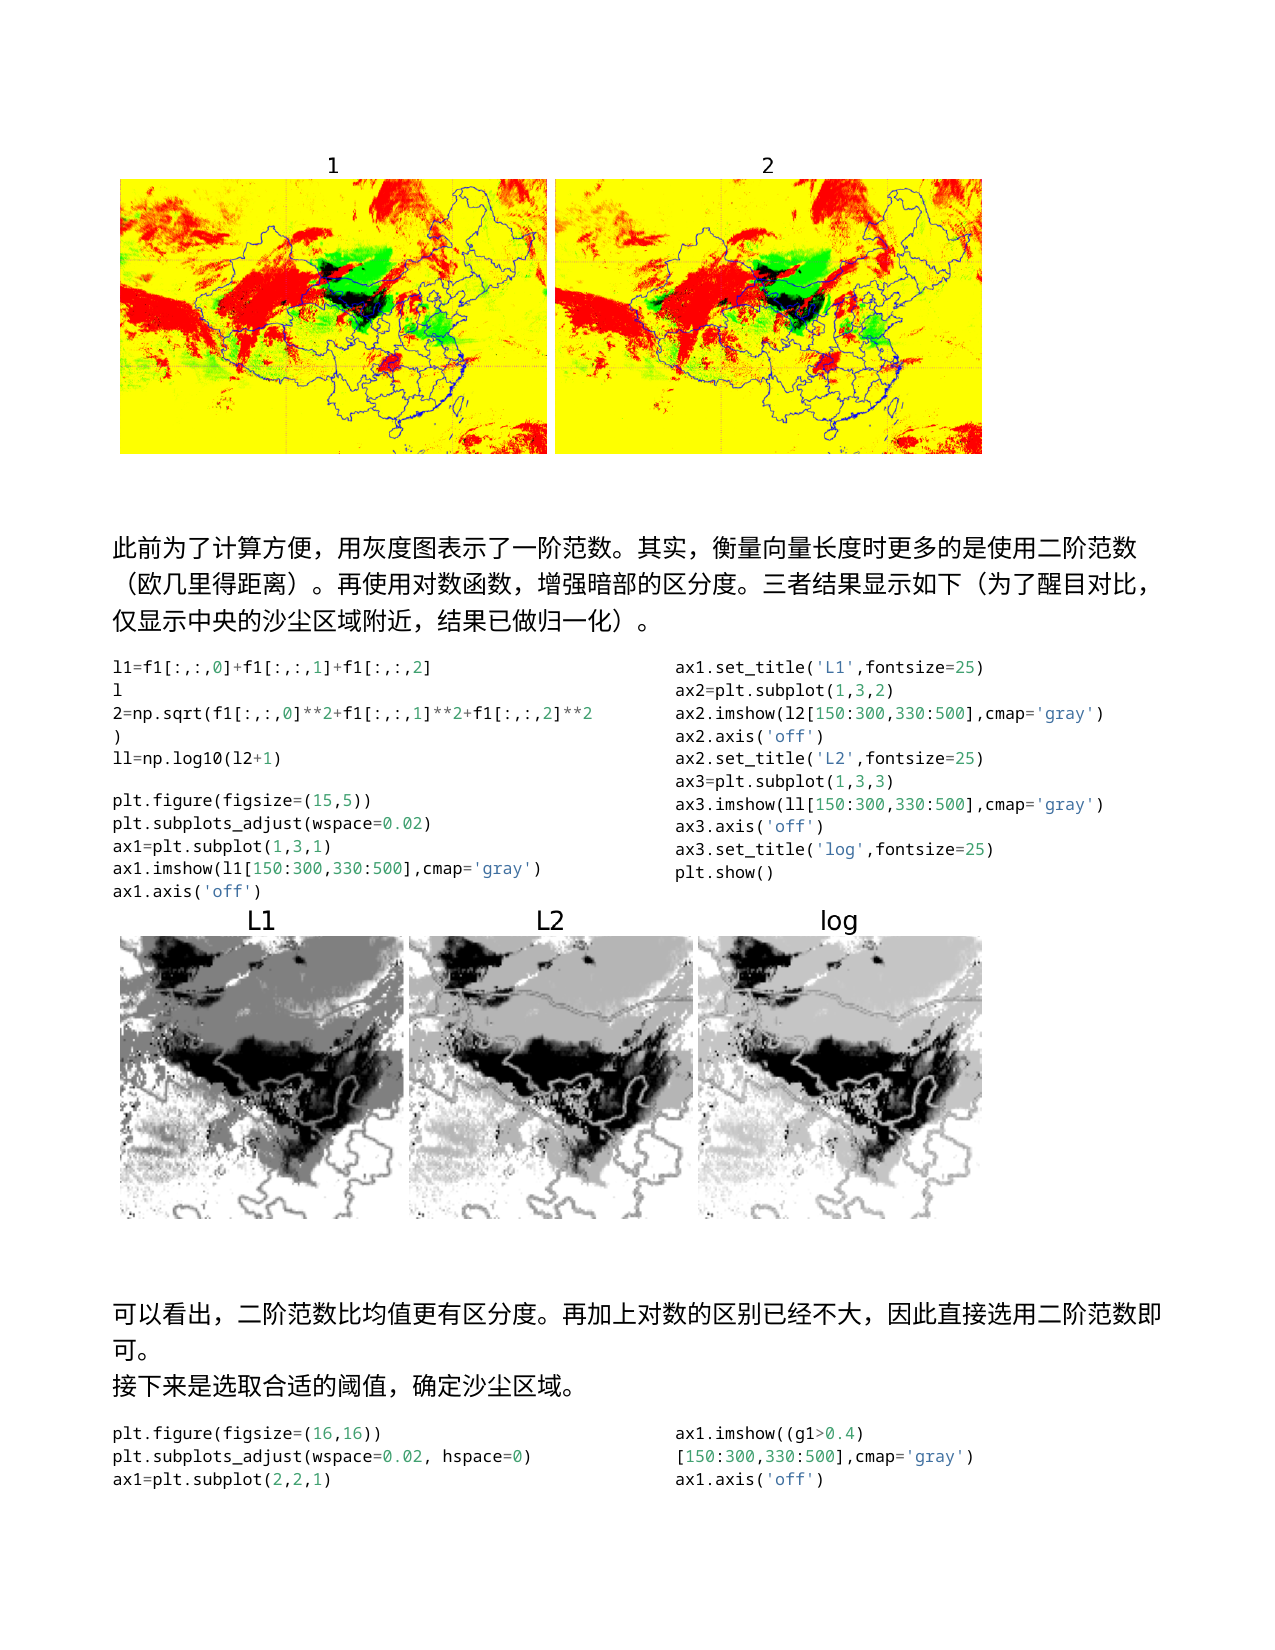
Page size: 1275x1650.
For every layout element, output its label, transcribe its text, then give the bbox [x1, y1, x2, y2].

text 可以看出，二阶范数比均值更有区分度。再加上对数的区别已经不大，因此直接选用二阶范数即可。 接下来是选取合适的阈值，确定沙尘区域。 [112, 1294, 1162, 1403]
text 此前为了计算方便，用灰度图表示了一阶范数。其实，衡量向量长度时更多的是使用二阶范数（欧几里得距离）。再使用对数函数，增强暗部的区分度。三者结果显示如下（为了醒目对比，仅显示中央的沙尘区域附近，结果已做归一化）。 [112, 528, 1162, 637]
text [112, 1422, 600, 1490]
picture [112, 150, 988, 461]
text l1=f1[:,:,0]+f1[:,:,1]+f1[:,:,2] l2=np.sqrt(f1[:,:,0]**2+f1[:,:,1]**2+f1[:,:,2]**2) ll=np.log10(l2+1) plt.figure(figsize=(15,5)) plt.subplots_adjust(wspace=0.02) ax1=plt.subplot(1,3,1) ax1.imshow(l1[150:300,330:500],cmap='gray') ax1.axis('off') ax1.set_title('L1',fontsize=25) ax2=plt.subplot(1,3,2) ax2.imshow(l2[150:300,330:500],cmap='gray') ax2.axis('off') ax2.set_title('L2',fontsize=25) ax3=plt.subplot(1,3,3) ax3.imshow(ll[150:300,330:500],cmap='gray') ax3.axis('off') ax3.set_title('log',fontsize=25) plt.show() [675, 656, 1162, 883]
text l1=f1[:,:,0]+f1[:,:,1]+f1[:,:,2] l2=np.sqrt(f1[:,:,0]**2+f1[:,:,1]**2+f1[:,:,2]**2) ll=np.log10(l2+1) plt.figure(figsize=(15,5)) plt.subplots_adjust(wspace=0.02) ax1=plt.subplot(1,3,1) ax1.imshow(l1[150:300,330:500],cmap='gray') ax1.axis('off') ax1.set_title('L1',fontsize=25) ax2=plt.subplot(1,3,2) ax2.imshow(l2[150:300,330:500],cmap='gray') ax2.axis('off') ax2.set_title('L2',fontsize=25) ax3=plt.subplot(1,3,3) ax3.imshow(ll[150:300,330:500],cmap='gray') ax3.axis('off') ax3.set_title('log',fontsize=25) plt.show() [112, 656, 600, 902]
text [675, 1422, 1162, 1490]
picture [112, 902, 988, 1226]
